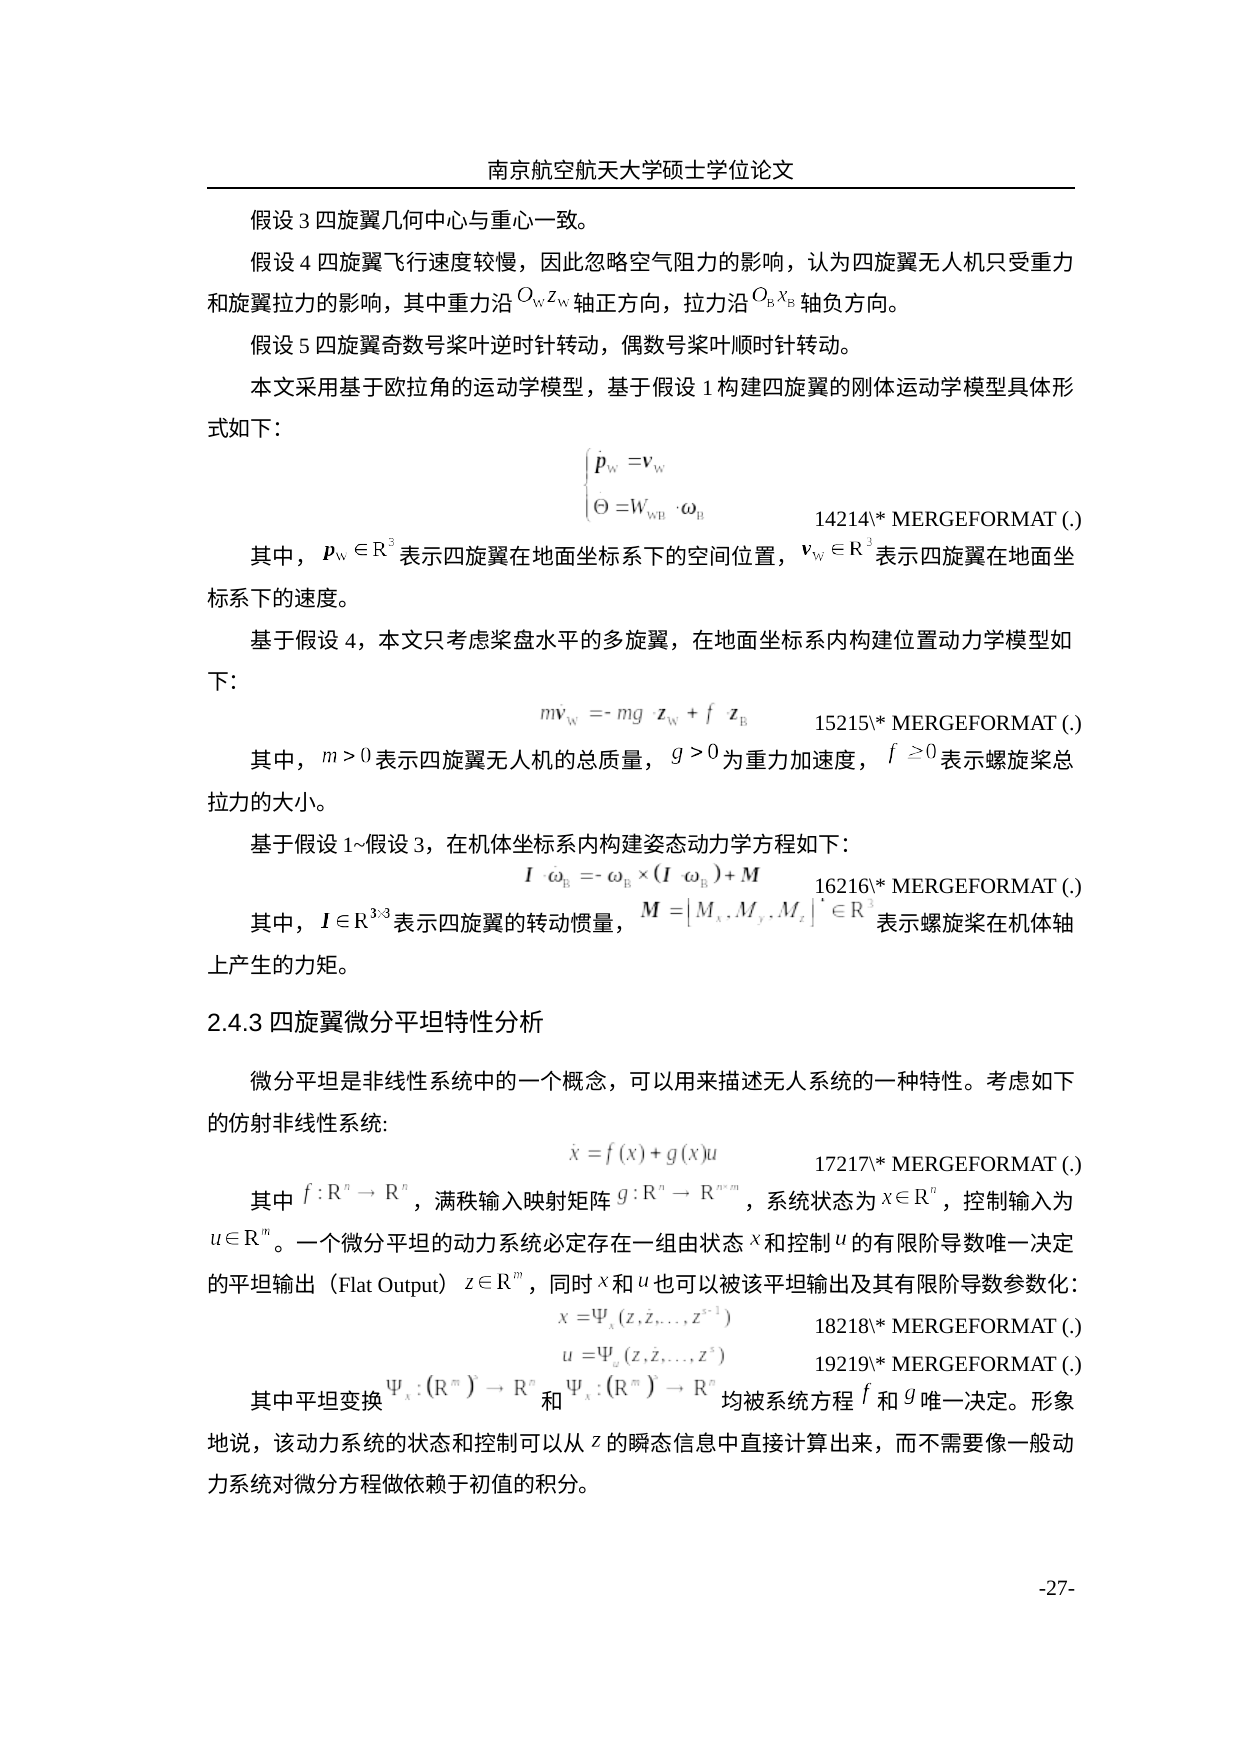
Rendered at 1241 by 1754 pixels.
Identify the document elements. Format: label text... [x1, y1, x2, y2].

text 其中，表示四旋翼无人机的总质量，为重力加速度，表示螺旋桨总拉力的大小。 [207, 736, 1075, 819]
text 其中，满秩输入映射矩阵，系统状态为，控制输入为。一个微分平坦的动力系统必定存在一组由状态和控制的有限阶导数唯一决定的平坦输出（Flat Output），同时和也可以被该平坦输出及其有限阶导数参数化： [207, 1176, 1075, 1301]
text 基于假设4，本文只考虑桨盘水平的多旋翼，在地面坐标系内构建位置动力学模型如下： [207, 615, 1075, 698]
text 其中平坦变换和均被系统方程和唯一决定。形象地说，该动力系统的状态和控制可以从的瞬态信息中直接计算出来，而不需要像一般动力系统对微分方程做依赖于初值的积分。 [207, 1376, 1075, 1501]
text 其中，表示四旋翼在地面坐标系下的空间位置，表示四旋翼在地面坐标系下的速度。 [207, 531, 1075, 615]
text 假设5 四旋翼奇数号桨叶逆时针转动，偶数号桨叶顺时针转动。 [207, 320, 1075, 362]
text 本文采用基于欧拉角的运动学模型，基于假设1构建四旋翼的刚体运动学模型具体形式如下： [207, 362, 1075, 445]
text 微分平坦是非线性系统中的一个概念，可以用来描述无人系统的一种特性。考虑如下的仿射非线性系统: [207, 1056, 1075, 1139]
text 其中，表示四旋翼的转动惯量，表示螺旋桨在机体轴上产生的力矩。 [207, 898, 1075, 981]
text 基于假设1~假设3，在机体坐标系内构建姿态动力学方程如下： [207, 819, 1075, 861]
text 假设3 四旋翼几何中心与重心一致。 [207, 195, 1075, 237]
subtitle 四旋翼微分平坦特性分析 [207, 998, 1075, 1039]
text 假设4 四旋翼飞行速度较慢，因此忽略空气阻力的影响，认为四旋翼无人机只受重力和旋翼拉力的影响，其中重力沿轴正方向，拉力沿轴负方向。 [207, 237, 1075, 320]
